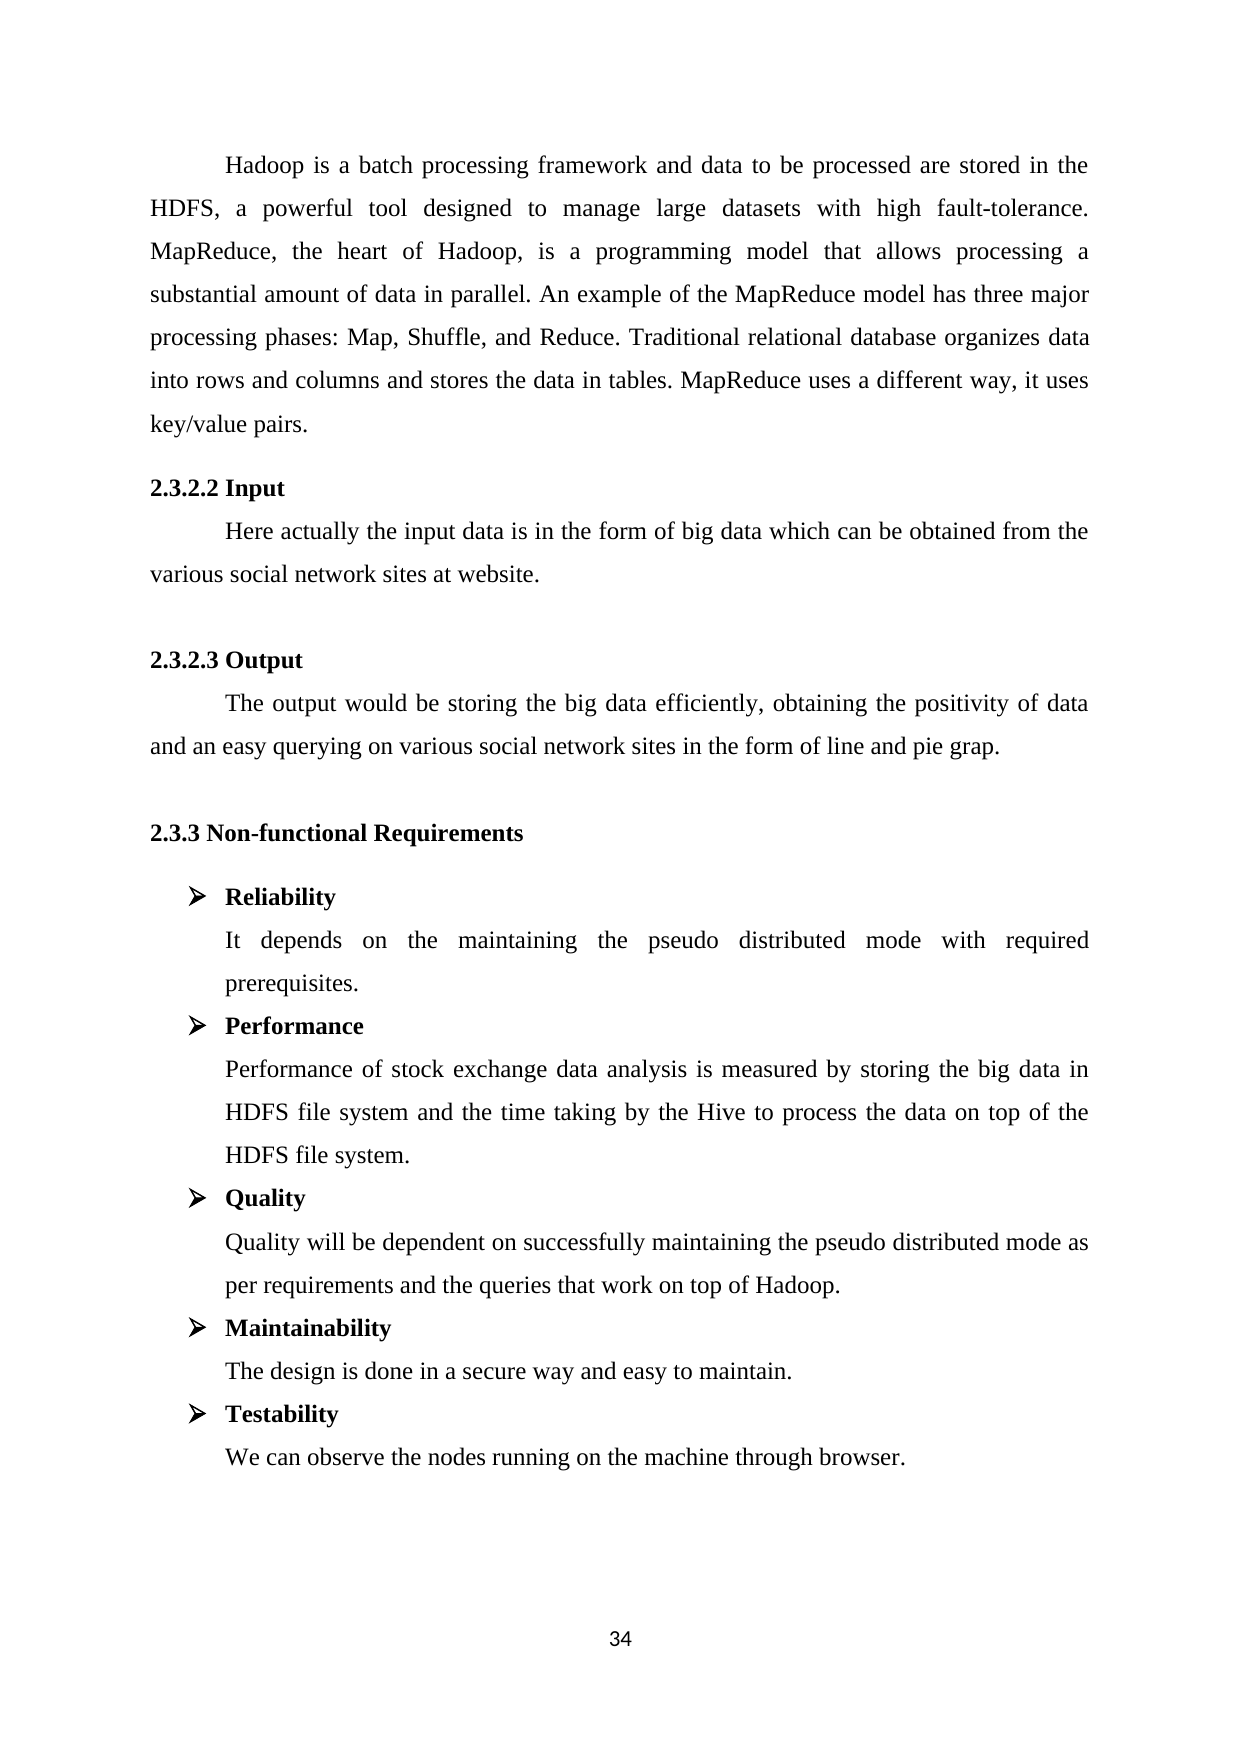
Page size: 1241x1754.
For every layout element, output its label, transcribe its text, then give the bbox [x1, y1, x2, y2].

text 2.3.2.2 Input [150, 473, 1090, 501]
list We can observe the nodes running on the machine through browser. [225, 1442, 1090, 1471]
list Quality [187, 1183, 1090, 1212]
text 2.3.3 Non-functional Requirements [150, 818, 1090, 846]
text 2.3.2.3 Output [150, 645, 1090, 674]
list It depends on the maintaining the pseudo distributed mode with required prerequisites. [225, 925, 1090, 997]
list The design is done in a secure way and easy to maintain. [225, 1356, 1090, 1385]
text Hadoop is a batch processing framework and data to be processed are stored in the HDFS, a powerful tool designed to manage large datasets with high fault-tolerance. MapReduce, the heart of Hadoop, is a programming model that allows processing a substantial amount of data in parallel. An example of the MapReduce model has three major processing phases: Map, Shuffle, and Reduce. Traditional relational database organizes data into rows and columns and stores the data in tables. MapReduce uses a different way, it uses key/value pairs. [150, 150, 1090, 437]
list Reliability [187, 882, 1090, 910]
list Maintainability [187, 1313, 1090, 1342]
list Quality will be dependent on successfully maintaining the pseudo distributed mode as per requirements and the queries that work on top of Hadoop. [225, 1227, 1090, 1298]
list Testability [187, 1399, 1090, 1428]
list Performance of stock exchange data analysis is measured by storing the big data in HDFS file system and the time taking by the Hive to process the data on top of the HDFS file system. [225, 1054, 1090, 1169]
text Here actually the input data is in the form of big data which can be obtained from the various social network sites at website. [150, 516, 1090, 588]
list Performance [187, 1011, 1090, 1040]
text The output would be storing the big data efficiently, obtaining the positivity of data and an easy querying on various social network sites in the form of line and pie grap. [150, 688, 1090, 760]
